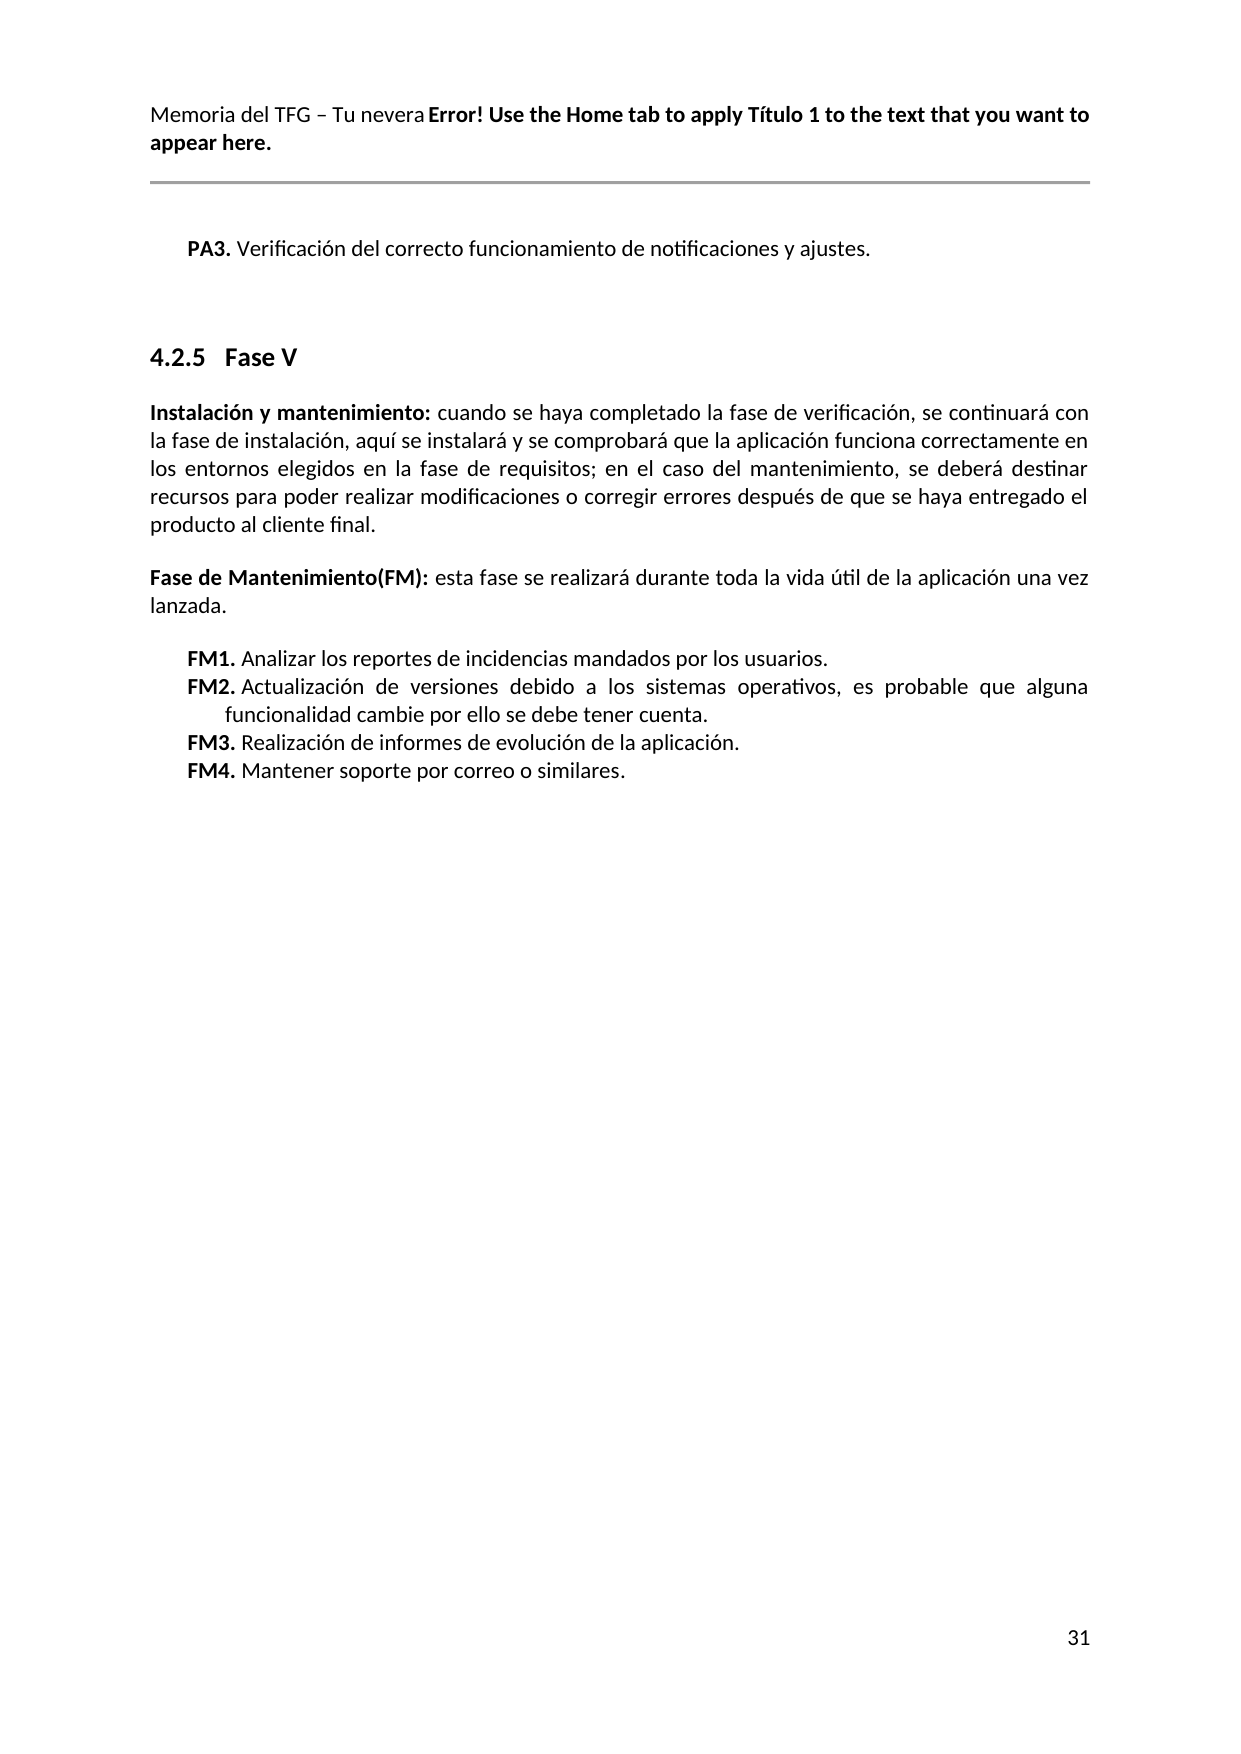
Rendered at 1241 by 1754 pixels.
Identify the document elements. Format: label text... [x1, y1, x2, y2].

list Mantener soporte por correo o similares. [187, 756, 1090, 784]
text Fase de Mantenimiento(FM): esta fase se realizará durante toda la vida útil de la aplicación una vez lanzada. [150, 563, 1090, 619]
list Analizar los reportes de incidencias mandados por los usuarios. [187, 644, 1090, 672]
list Realización de informes de evolución de la aplicación. [187, 728, 1090, 756]
text Instalación y mantenimiento: cuando se haya completado la fase de verificación, se continuará con la fase de instalación, aquí se instalará y se comprobará que la aplicación funciona correctamente en los entornos elegidos en la fase de requisitos; en el caso del mantenimiento, se deberá destinar recursos para poder realizar modificaciones o corregir errores después de que se haya entregado el producto al cliente final. [150, 398, 1090, 538]
list Actualización de versiones debido a los sistemas operativos, es probable que alguna funcionalidad cambie por ello se debe tener cuenta. [187, 672, 1090, 728]
text 4.2.5 Fase V [150, 340, 1090, 373]
list Verificación del correcto funcionamiento de notificaciones y ajustes. [187, 234, 1090, 262]
